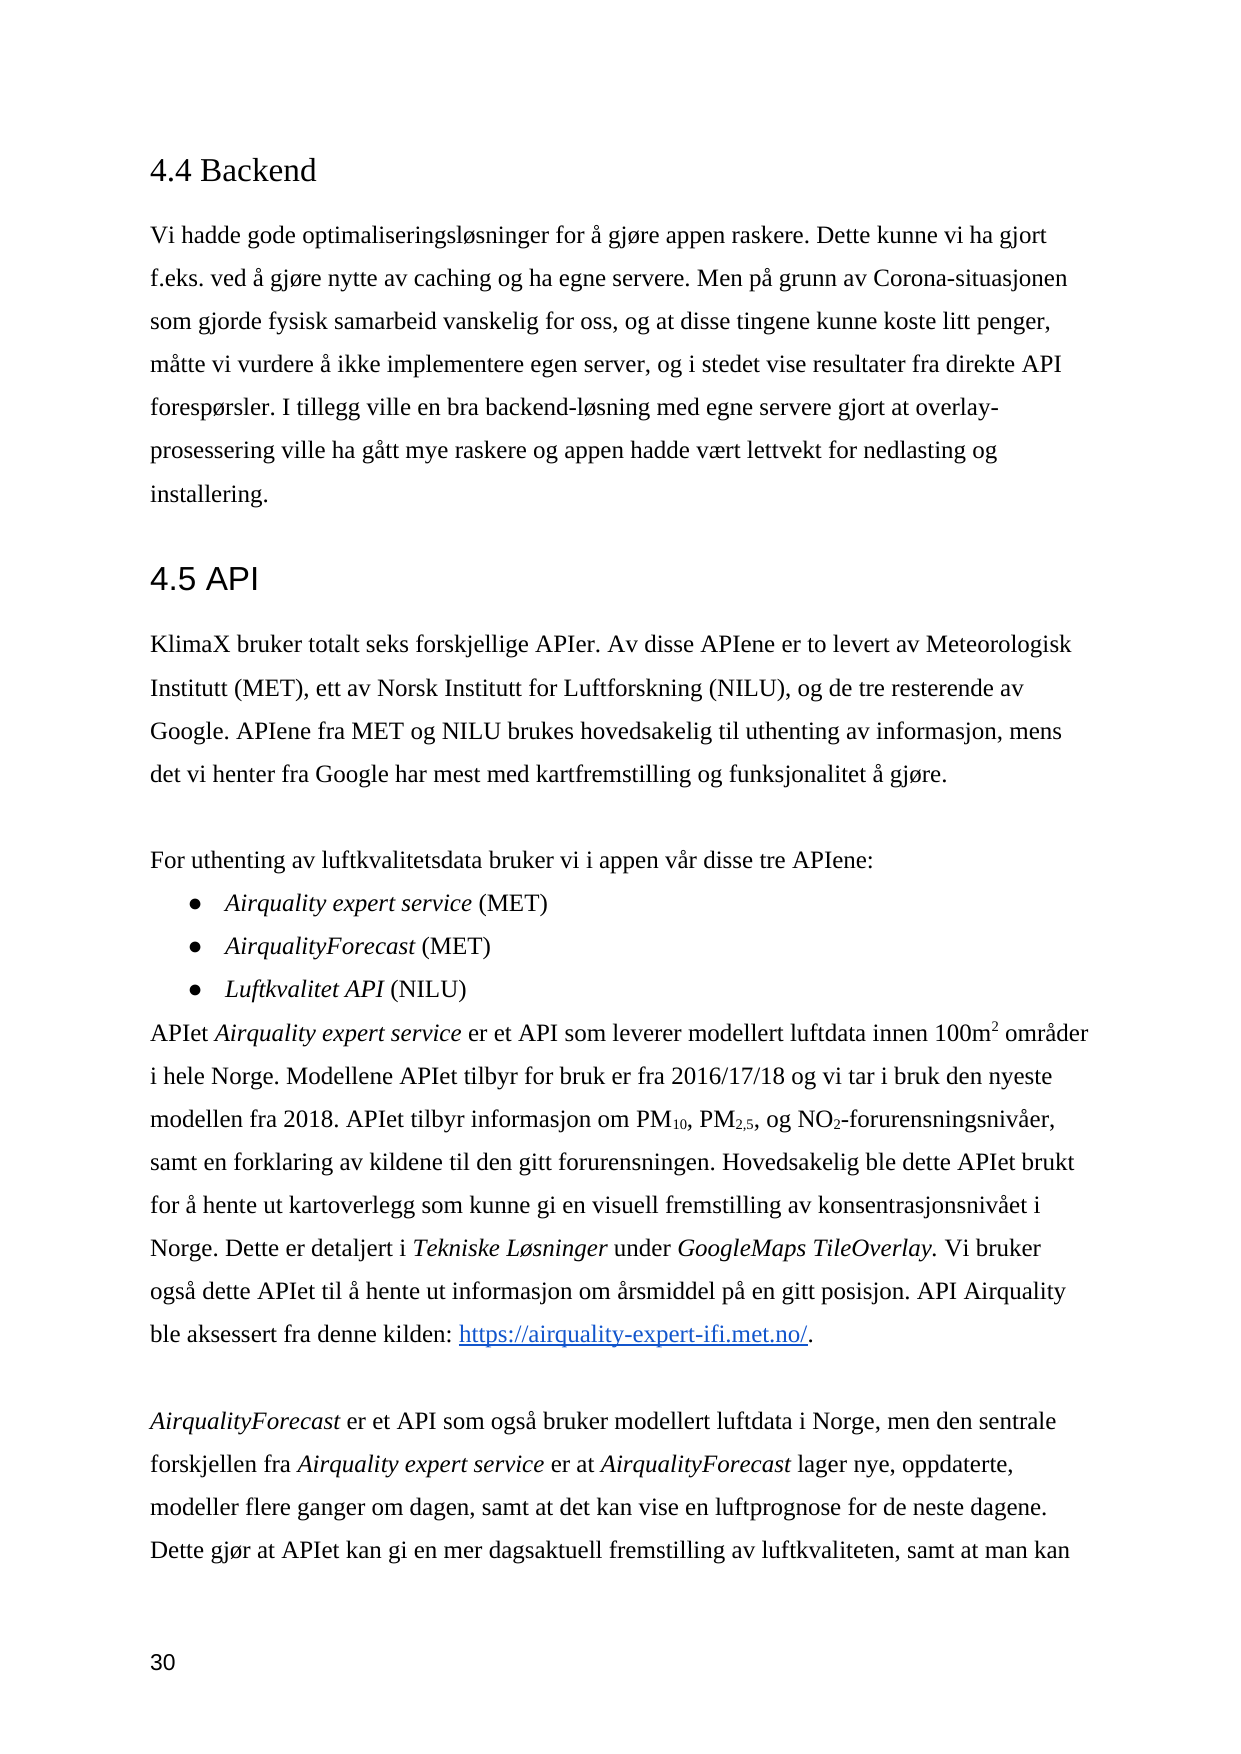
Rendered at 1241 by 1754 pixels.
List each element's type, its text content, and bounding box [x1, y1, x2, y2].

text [150, 1406, 1090, 1564]
text For uthenting av luftkvalitetsdata bruker vi i appen vår disse tre APIene: [150, 845, 1090, 874]
text Vi hadde gode optimaliseringsløsninger for å gjøre appen raskere. Dette kunne vi ha gjort f.eks. ved å gjøre nytte av caching og ha egne servere. Men på grunn av Corona-situasjonen som gjorde fysisk samarbeid vanskelig for oss, og at disse tingene kunne koste litt penger, måtte vi vurdere å ikke implementere egen server, og i stedet vise resultater fra direkte API forespørsler. I tillegg ville en bra backend-løsning med egne servere gjort at overlay-prosessering ville ha gått mye raskere og appen hadde vært lettvekt for nedlasting og installering. [150, 220, 1090, 507]
text APIet Airquality expert service er et API som leverer modellert luftdata innen 100m2 områder i hele Norge. Modellene APIet tilbyr for bruk er fra 2016/17/18 og vi tar i bruk den nyeste modellen fra 2018. APIet tilbyr informasjon om PM10, PM2,5, og NO2-forurensningsnivåer, samt en forklaring av kildene til den gitt forurensningen. Hovedsakelig ble dette APIet brukt for å hente ut kartoverlegg som kunne gi en visuell fremstilling av konsentrasjonsnivået i Norge. Dette er detaljert i Tekniske Løsninger under GoogleMaps TileOverlay. Vi bruker også dette APIet til å hente ut informasjon om årsmiddel på en gitt posisjon. API Airquality ble aksessert fra denne kilden: https://airquality-expert-ifi.met.no/. [150, 1018, 1090, 1348]
text KlimaX bruker totalt seks forskjellige APIer. Av disse APIene er to levert av Meteorologisk Institutt (MET), ett av Norsk Institutt for Luftforskning (NILU), og de tre resterende av Google. APIene fra MET og NILU brukes hovedsakelig til uthenting av informasjon, mens det vi henter fra Google har mest med kartfremstilling og funksjonalitet å gjøre. [150, 629, 1090, 788]
list AirqualityForecast (MET) [187, 931, 1090, 960]
subtitle 4.5 API [150, 559, 1090, 598]
list Airquality expert service (MET) [187, 888, 1090, 917]
list Luftkvalitet API (NILU) [187, 974, 1090, 1003]
subtitle 4.4 Backend [150, 150, 1090, 188]
